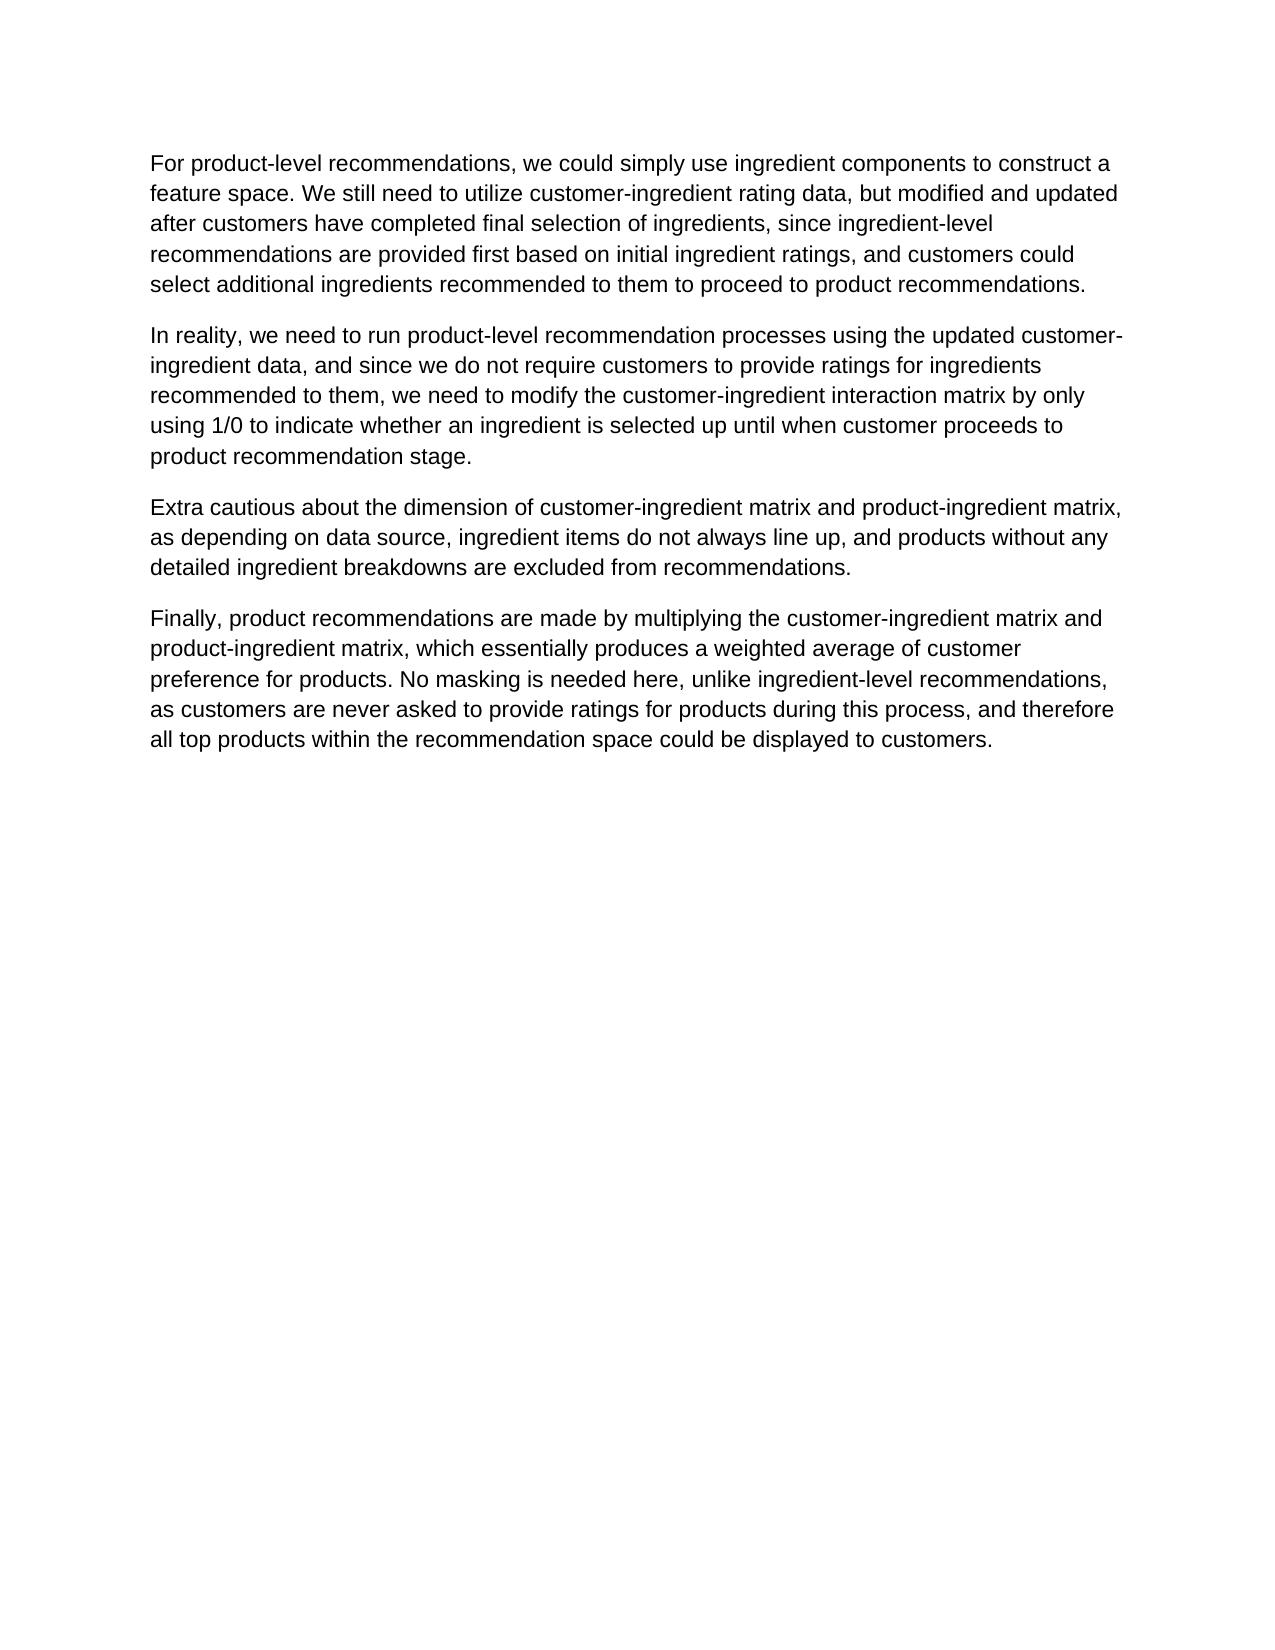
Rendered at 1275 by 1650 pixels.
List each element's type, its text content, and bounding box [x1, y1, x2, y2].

text In reality, we need to run product-level recommendation processes using the updated customer-ingredient data, and since we do not require customers to provide ratings for ingredients recommended to them, we need to modify the customer-ingredient interaction matrix by only using 1/0 to indicate whether an ingredient is selected up until when customer proceeds to product recommendation stage. [150, 322, 1125, 469]
text Extra cautious about the dimension of customer-ingredient matrix and product-ingredient matrix, as depending on data source, ingredient items do not always line up, and products without any detailed ingredient breakdowns are excluded from recommendations. [150, 494, 1125, 581]
text For product-level recommendations, we could simply use ingredient components to construct a feature space. We still need to utilize customer-ingredient rating data, but modified and updated after customers have completed final selection of ingredients, since ingredient-level recommendations are provided first based on initial ingredient ratings, and customers could select additional ingredients recommended to them to proceed to product recommendations. [150, 150, 1125, 297]
text Finally, product recommendations are made by multiplying the customer-ingredient matrix and product-ingredient matrix, which essentially produces a weighted average of customer preference for products. No masking is needed here, unlike ingredient-level recommendations, as customers are never asked to provide ratings for products during this process, and therefore all top products within the recommendation space could be displayed to customers. [150, 605, 1125, 752]
